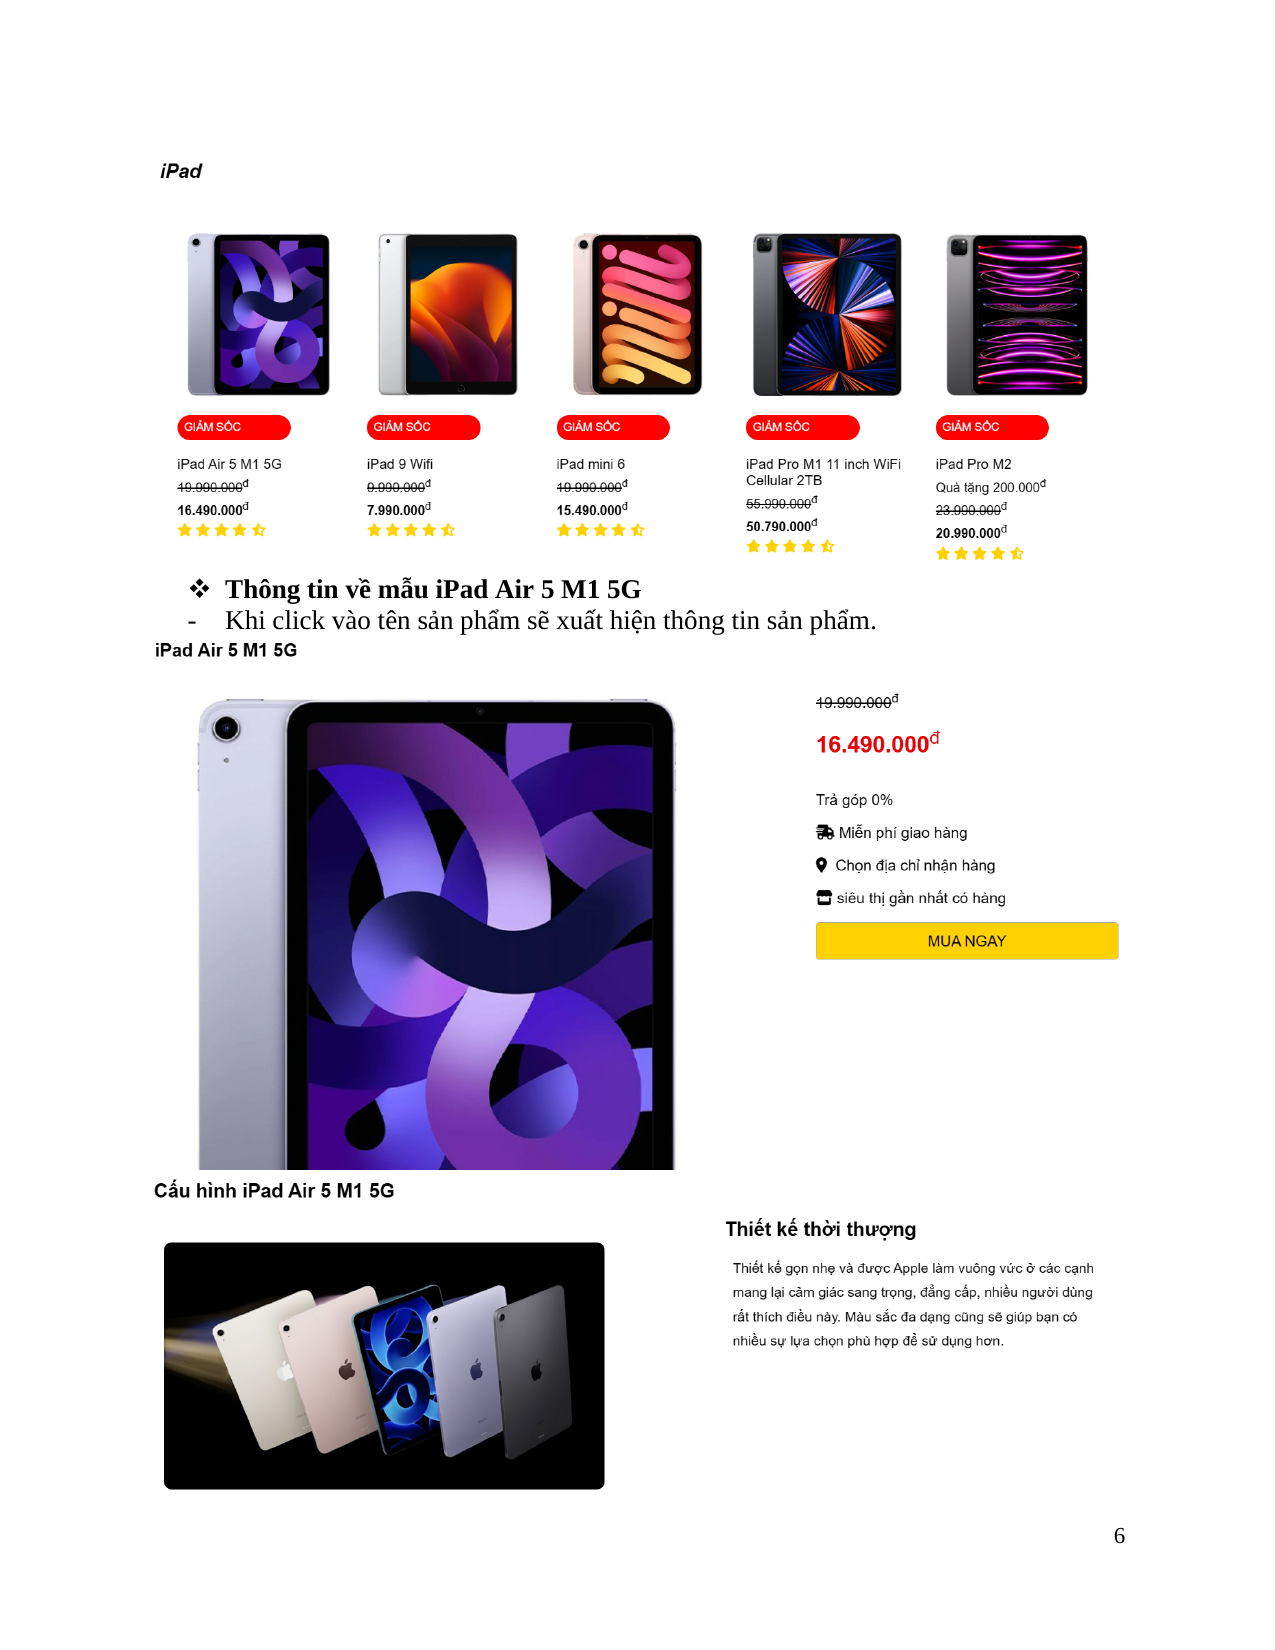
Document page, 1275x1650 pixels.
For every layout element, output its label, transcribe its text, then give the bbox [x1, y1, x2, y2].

picture [150, 635, 1125, 1497]
list Thông tin về mẫu iPad Air 5 M1 5G [187, 574, 1125, 604]
picture [150, 150, 1125, 574]
list Khi click vào tên sản phẩm sẽ xuất hiện thông tin sản phẩm. [187, 604, 1125, 635]
